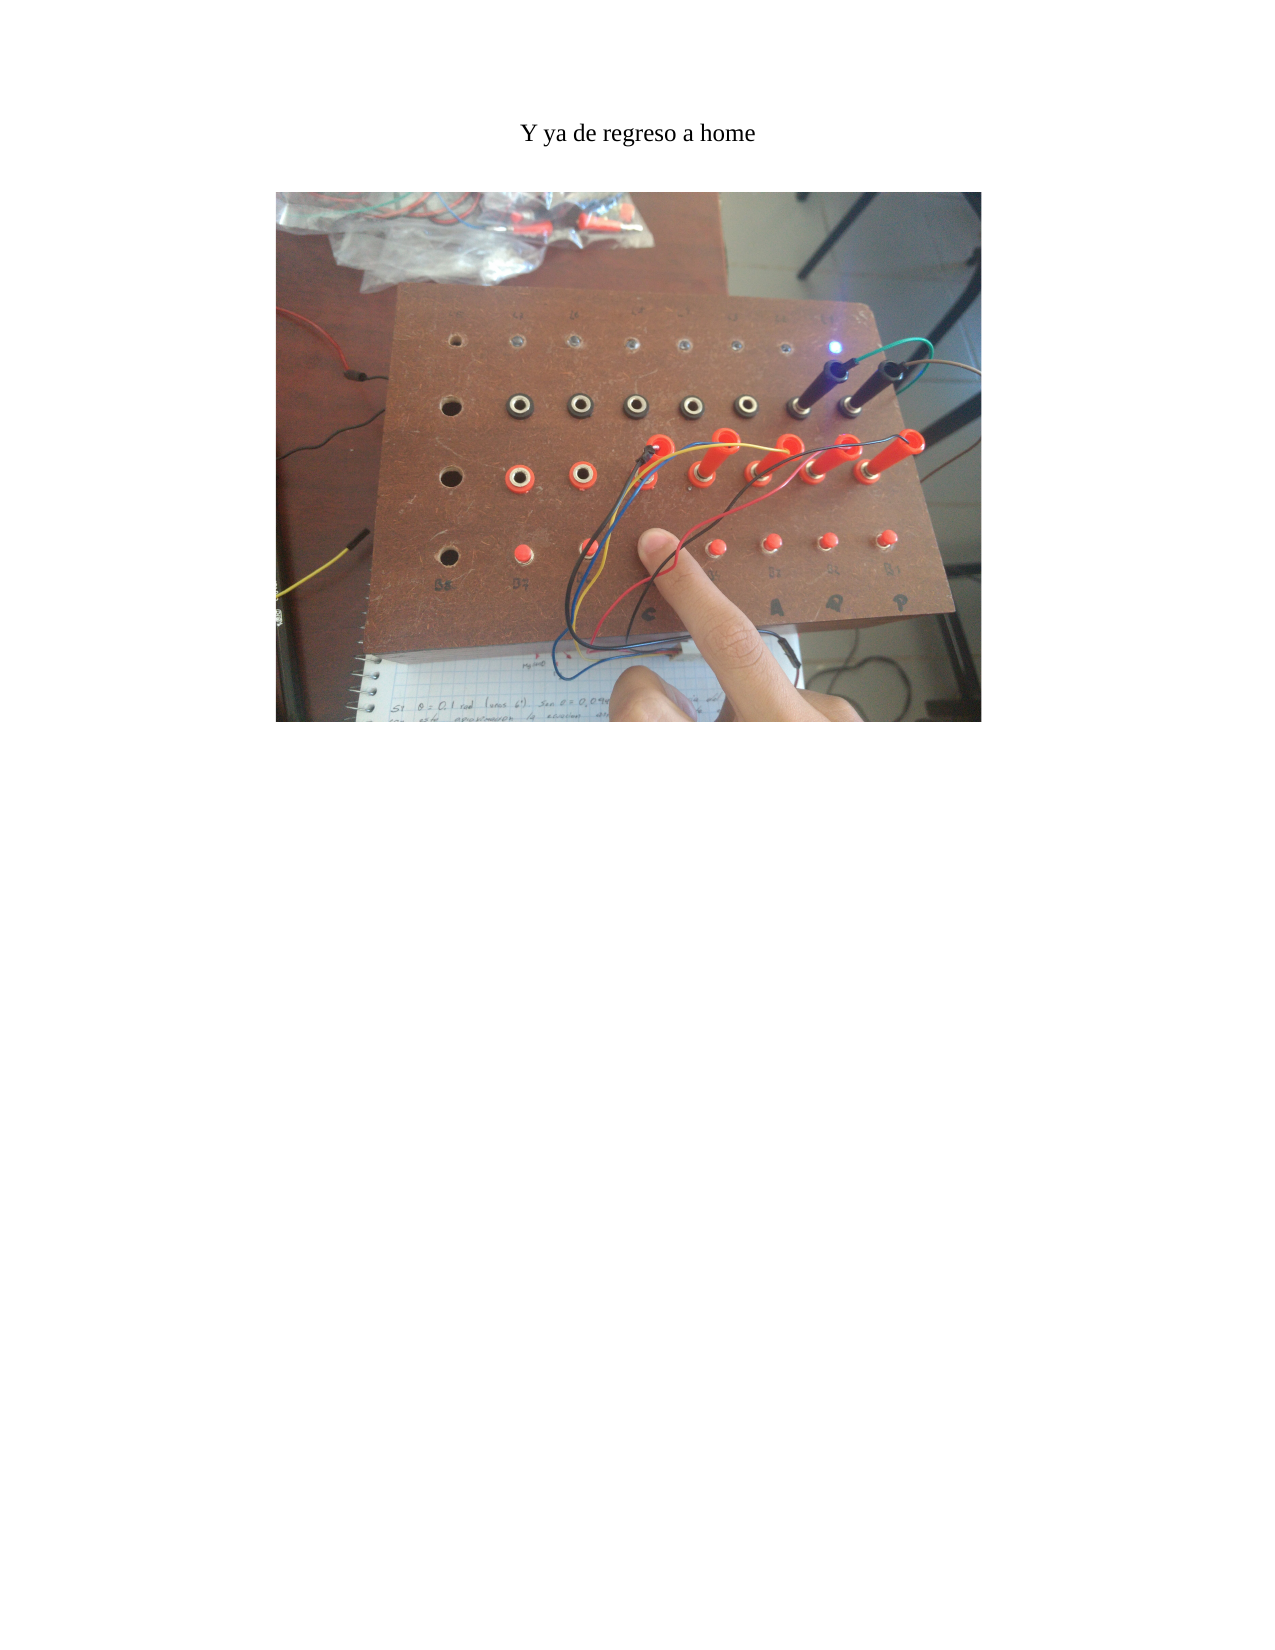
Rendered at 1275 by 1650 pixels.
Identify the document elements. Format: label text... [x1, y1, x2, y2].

text Y ya de regreso a home [118, 118, 1157, 147]
picture [275, 192, 982, 722]
